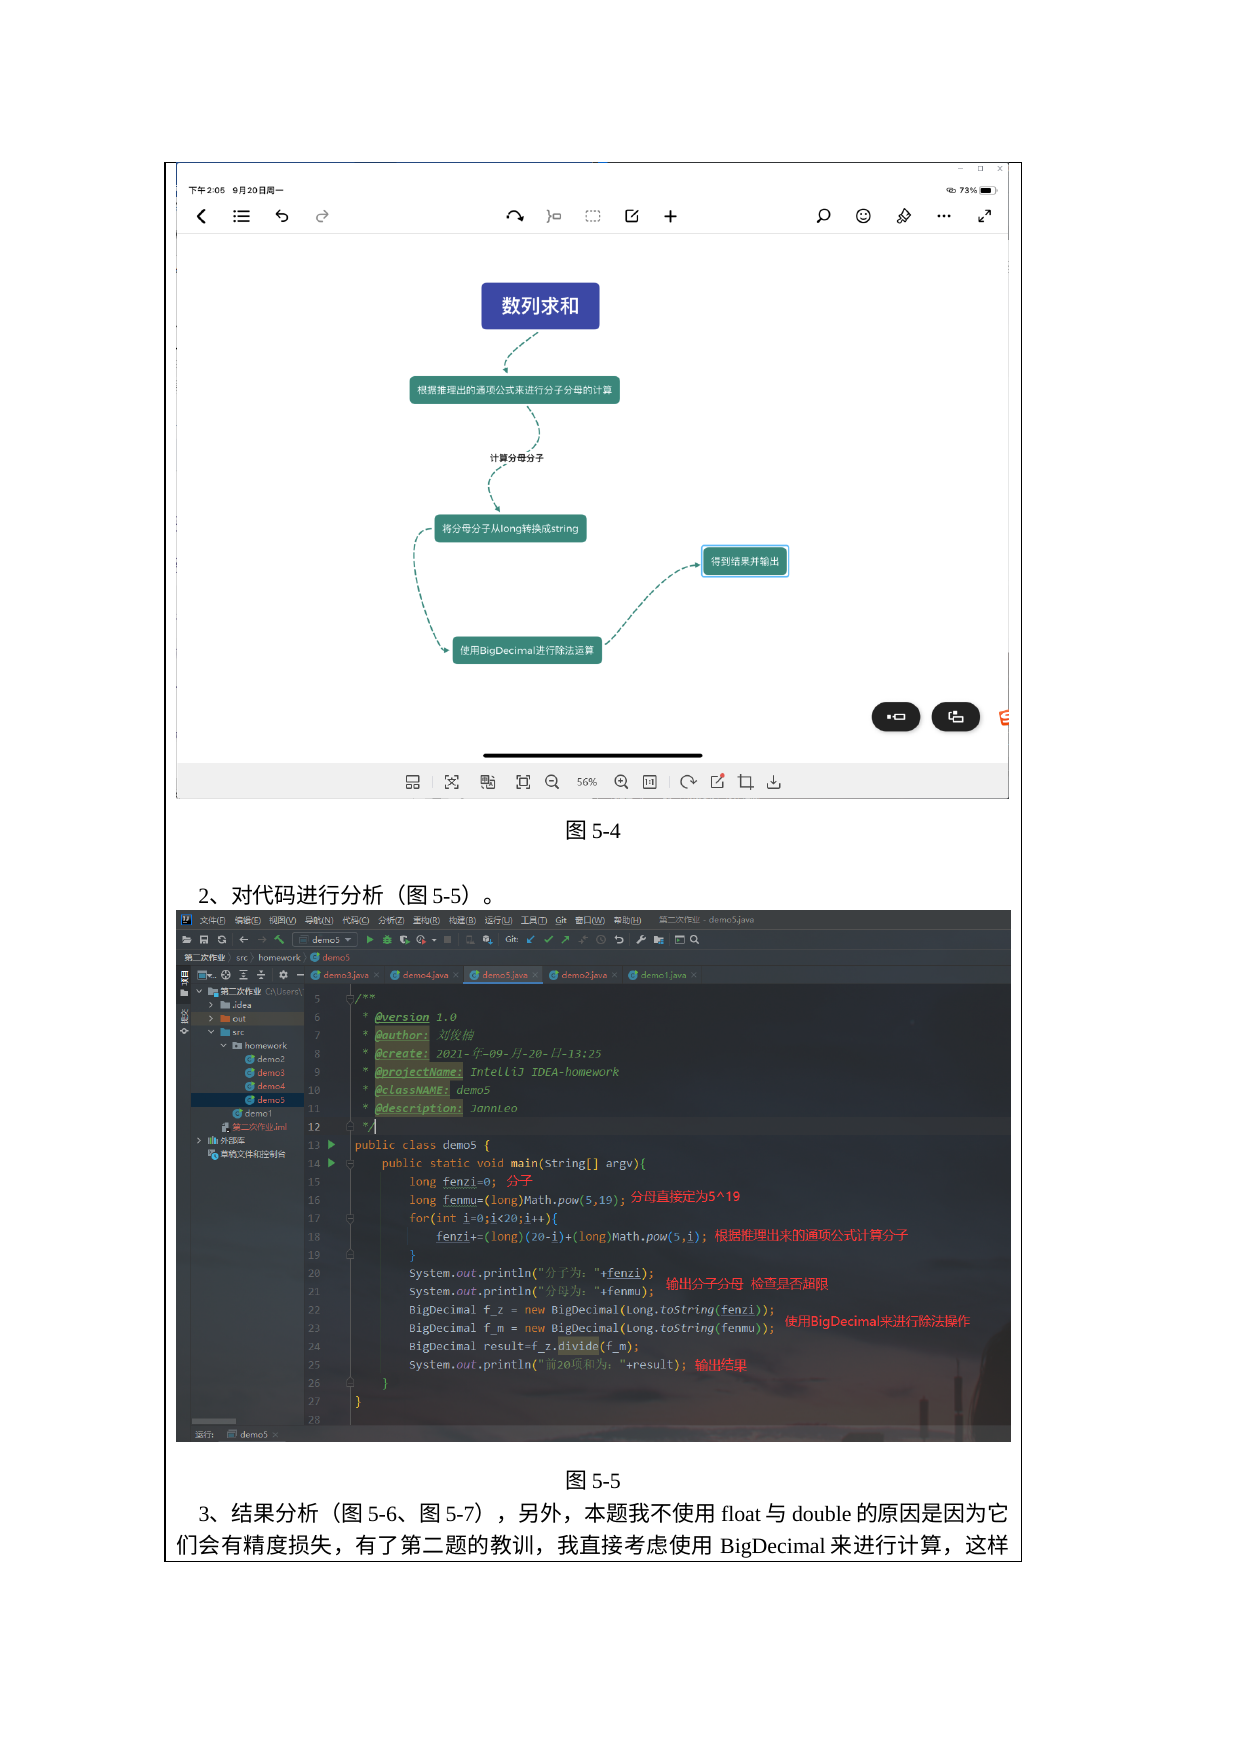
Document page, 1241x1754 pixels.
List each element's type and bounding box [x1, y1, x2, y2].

table_header [166, 163, 1021, 1561]
picture [176, 162, 1009, 799]
picture [176, 910, 1011, 1442]
